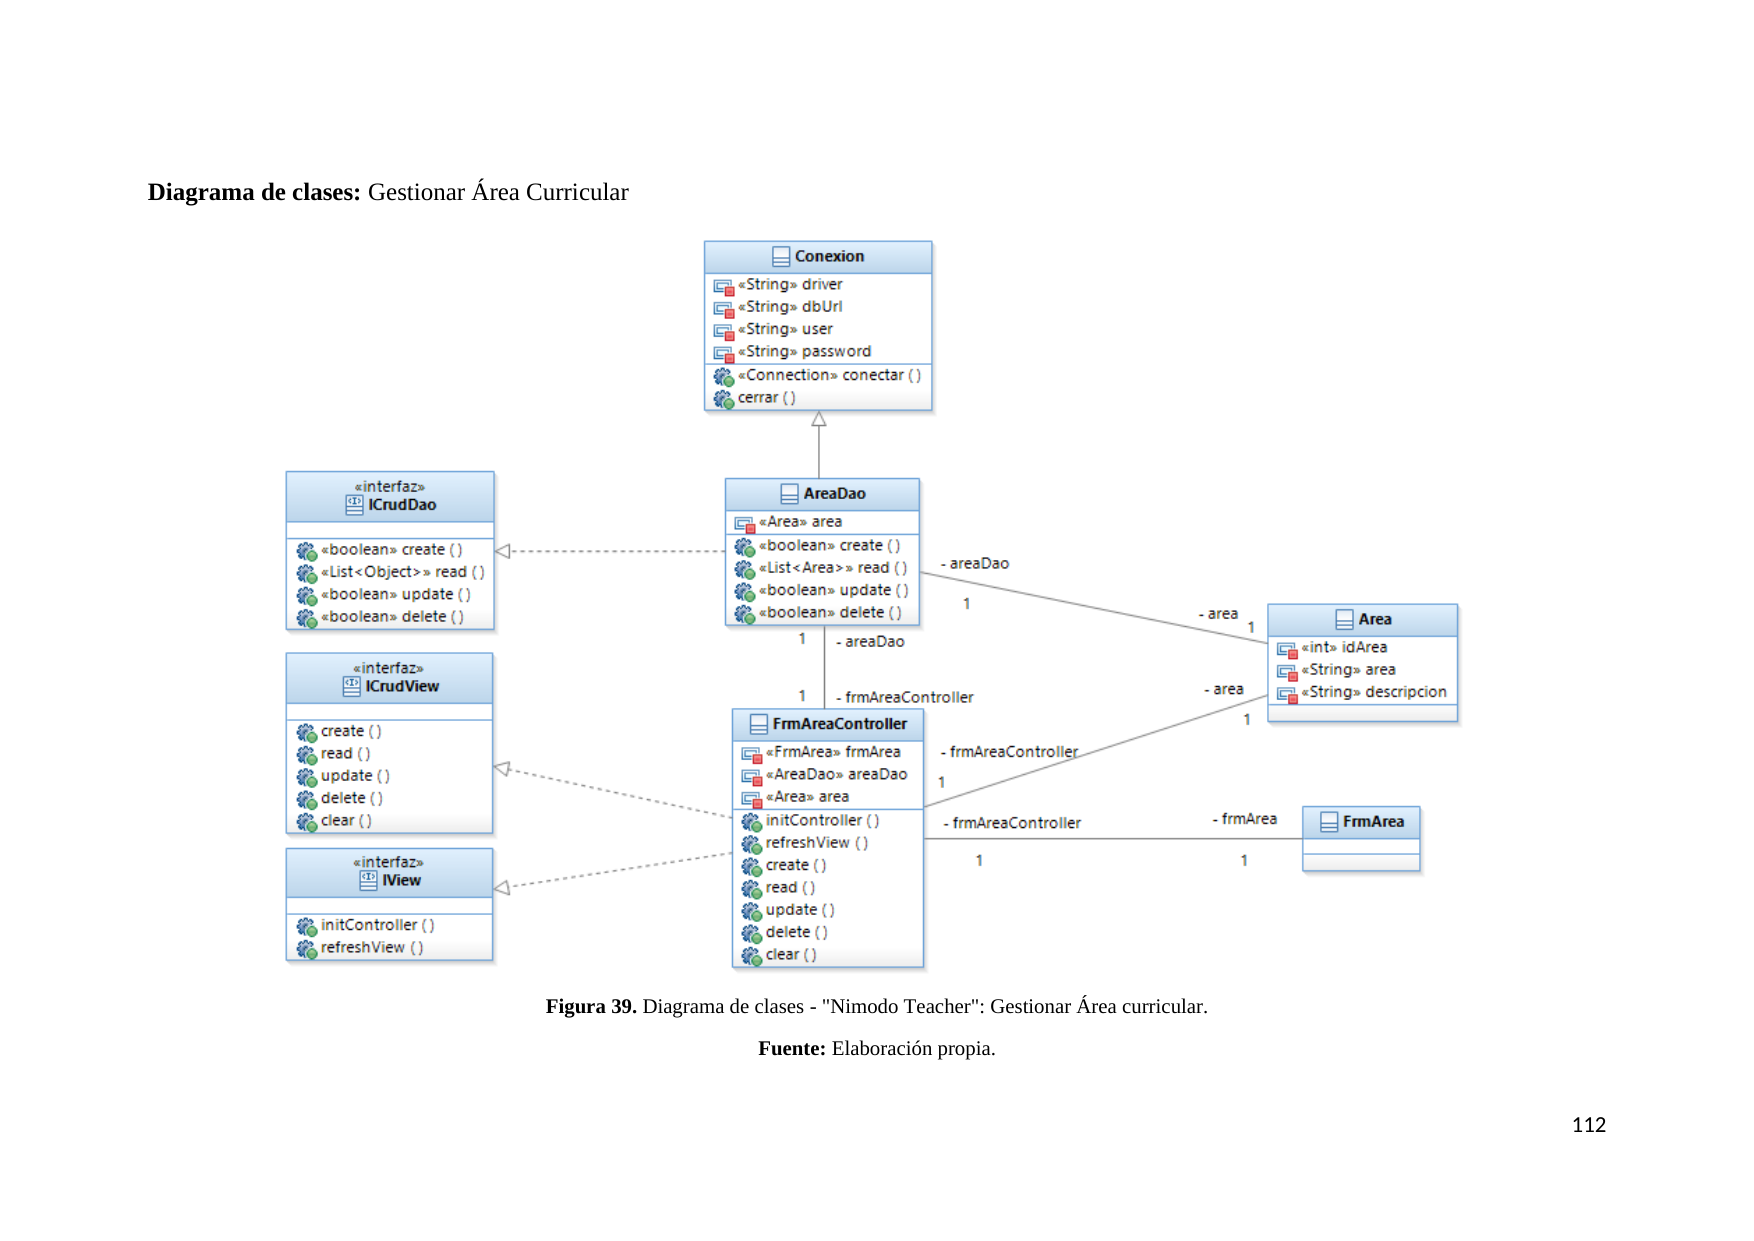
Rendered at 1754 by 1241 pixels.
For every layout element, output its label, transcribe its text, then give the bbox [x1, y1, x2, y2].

text Figura 39. Diagrama de clases - "Nimodo Teacher": Gestionar Área curricular. [148, 994, 1606, 1018]
picture [276, 225, 1478, 975]
text Fuente: Elaboración propia. [148, 1036, 1606, 1060]
text Diagrama de clases: Gestionar Área Curricular [148, 177, 1606, 206]
